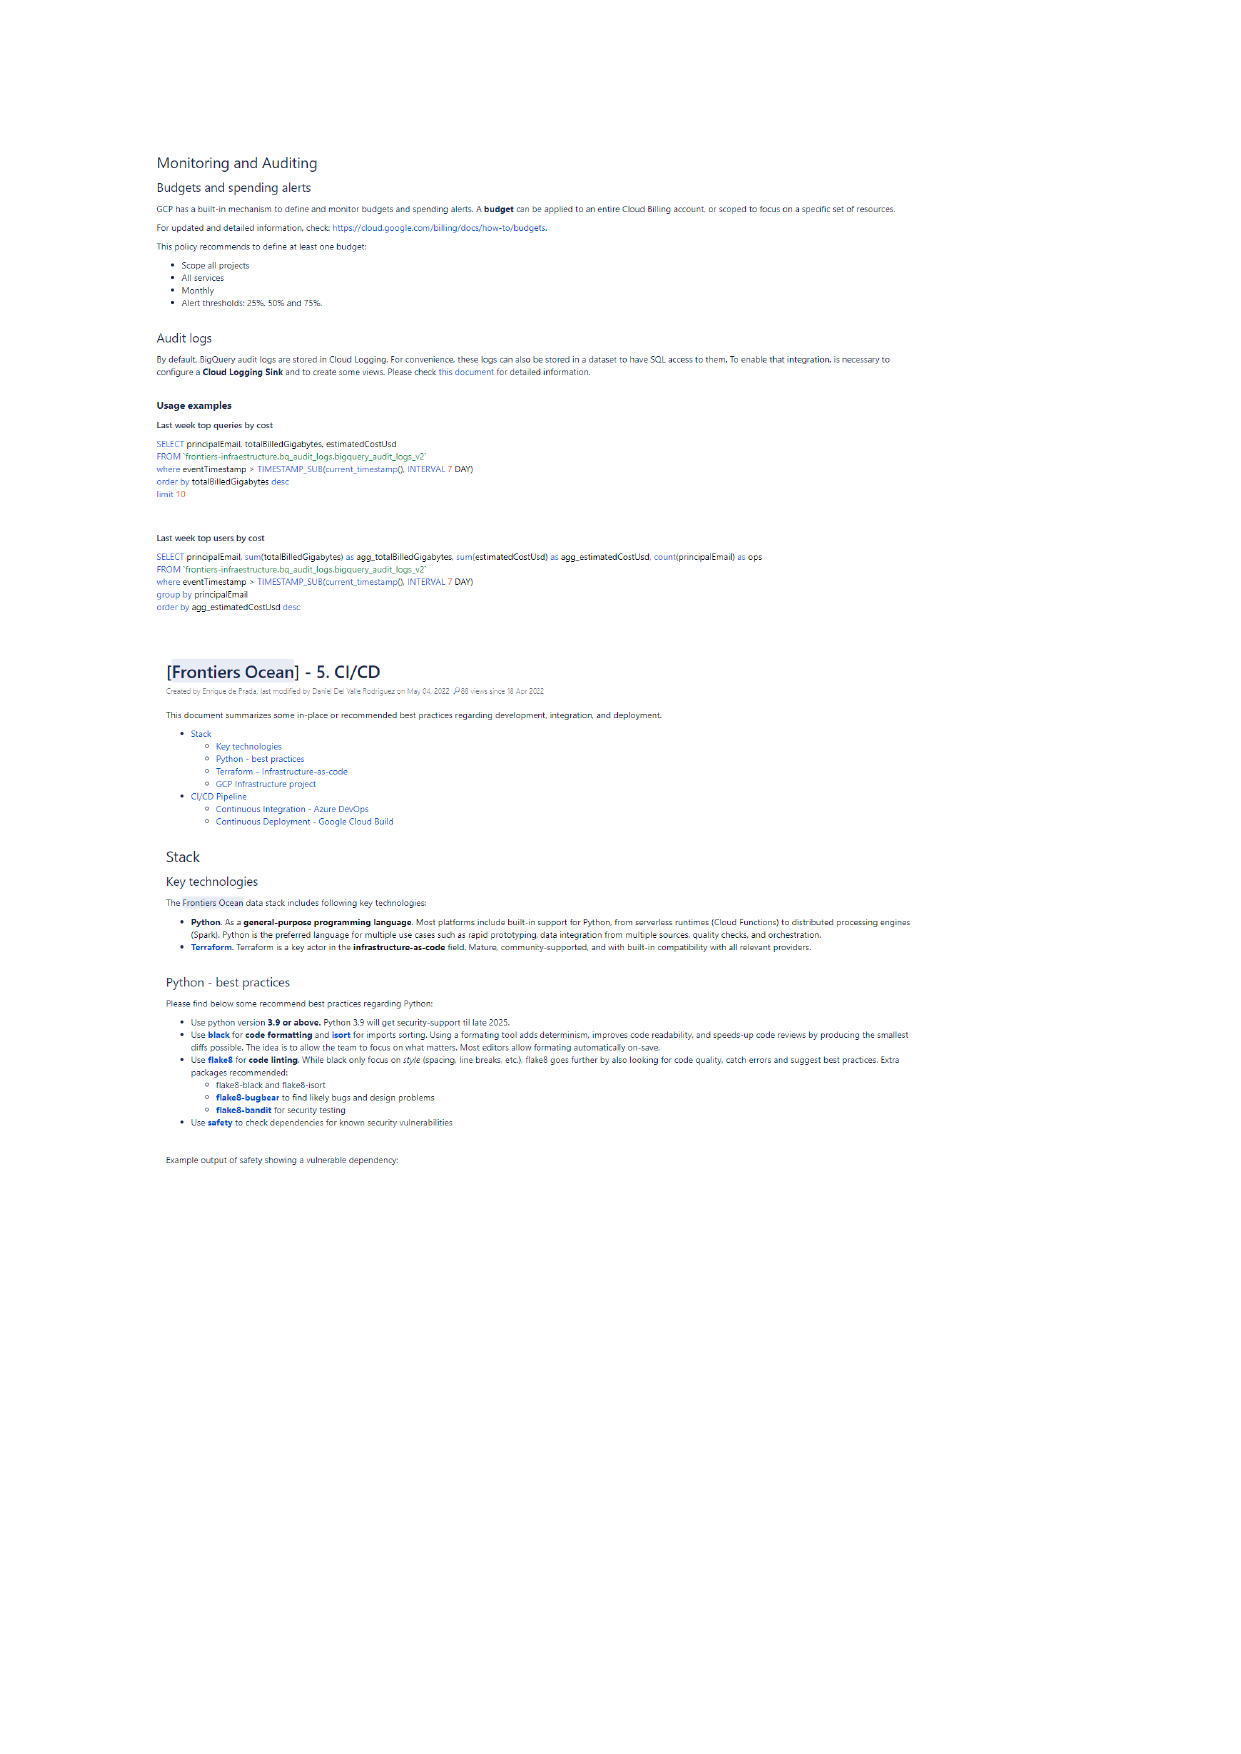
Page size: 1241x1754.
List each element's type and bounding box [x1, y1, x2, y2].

picture [150, 659, 929, 1169]
picture [150, 150, 938, 641]
